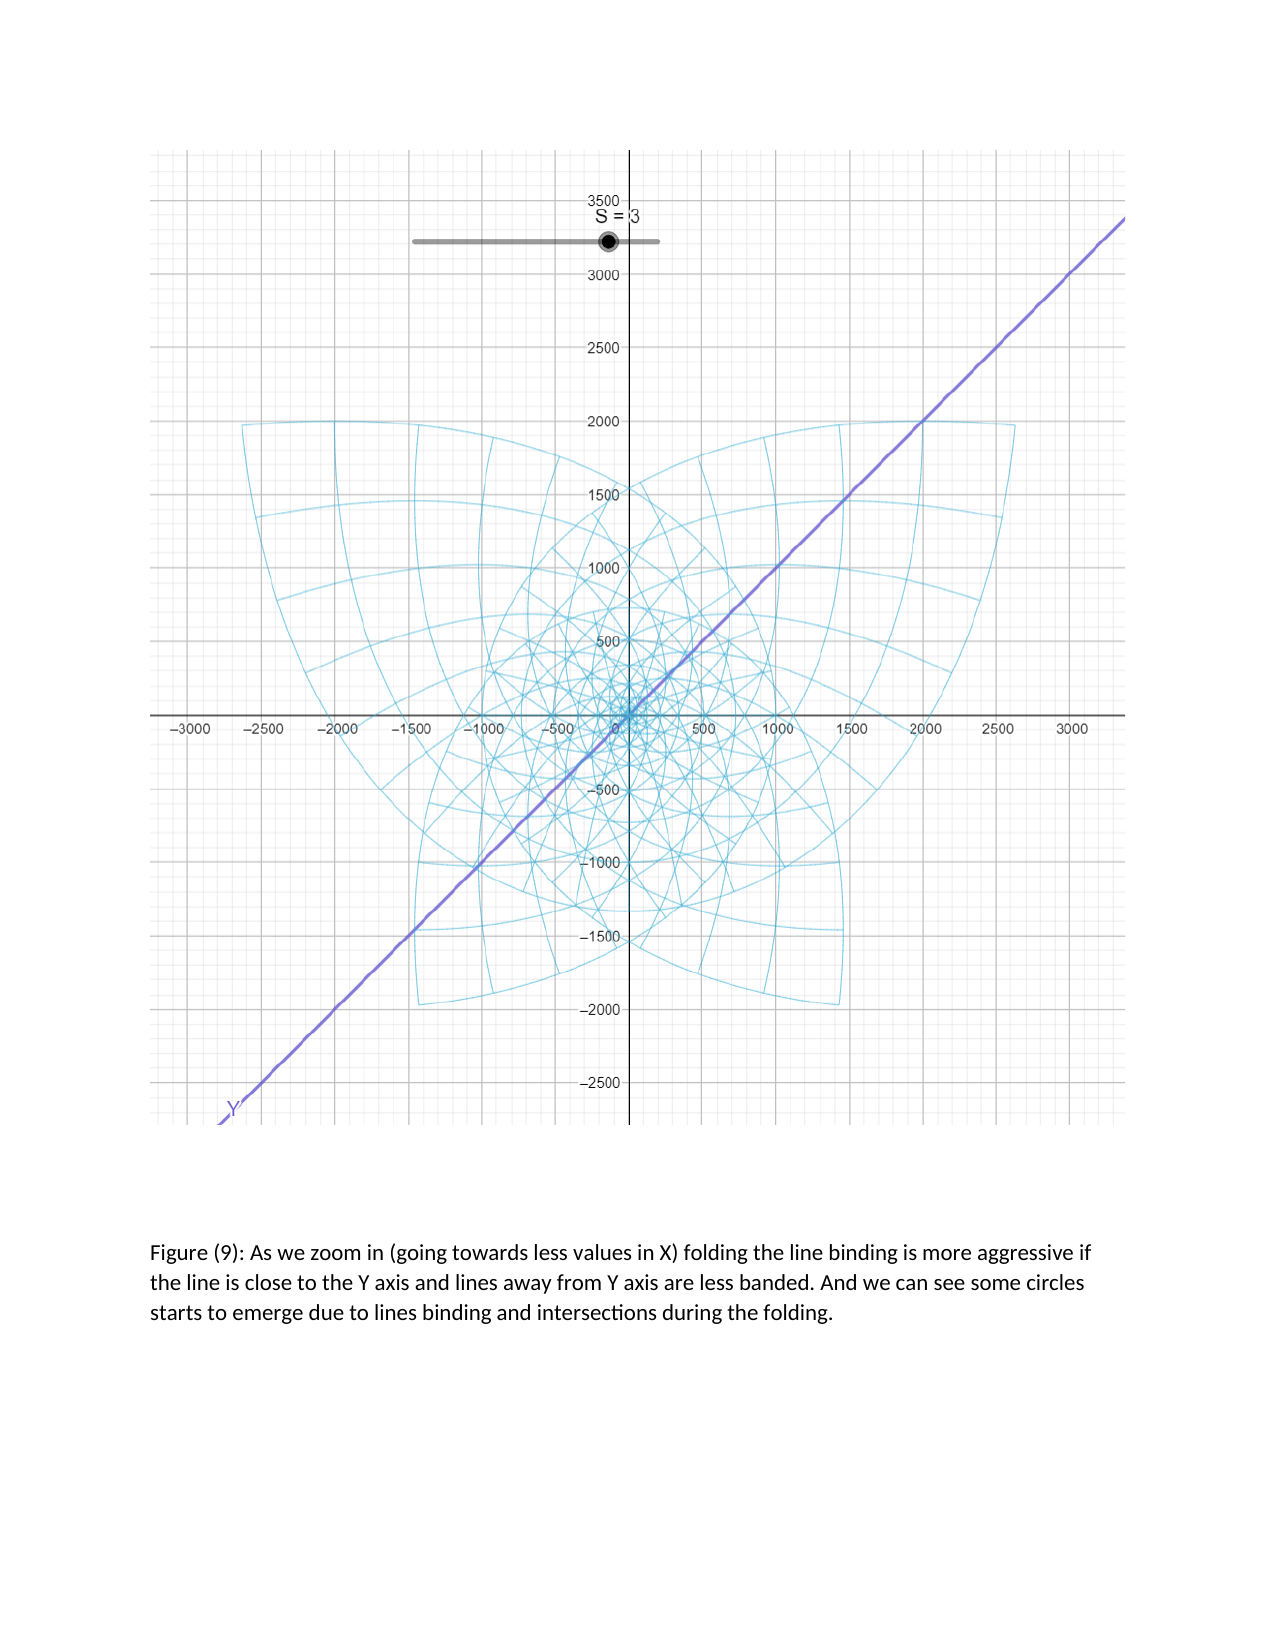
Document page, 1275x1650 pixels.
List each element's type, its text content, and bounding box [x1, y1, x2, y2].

picture [150, 150, 1125, 1125]
text Figure (9): As we zoom in (going towards less values in X) folding the line binding is more aggressive if the line is close to the Y axis and lines away from Y axis are less banded. And we can see some circles starts to emerge due to lines binding and intersections during the folding. [150, 1238, 1125, 1326]
